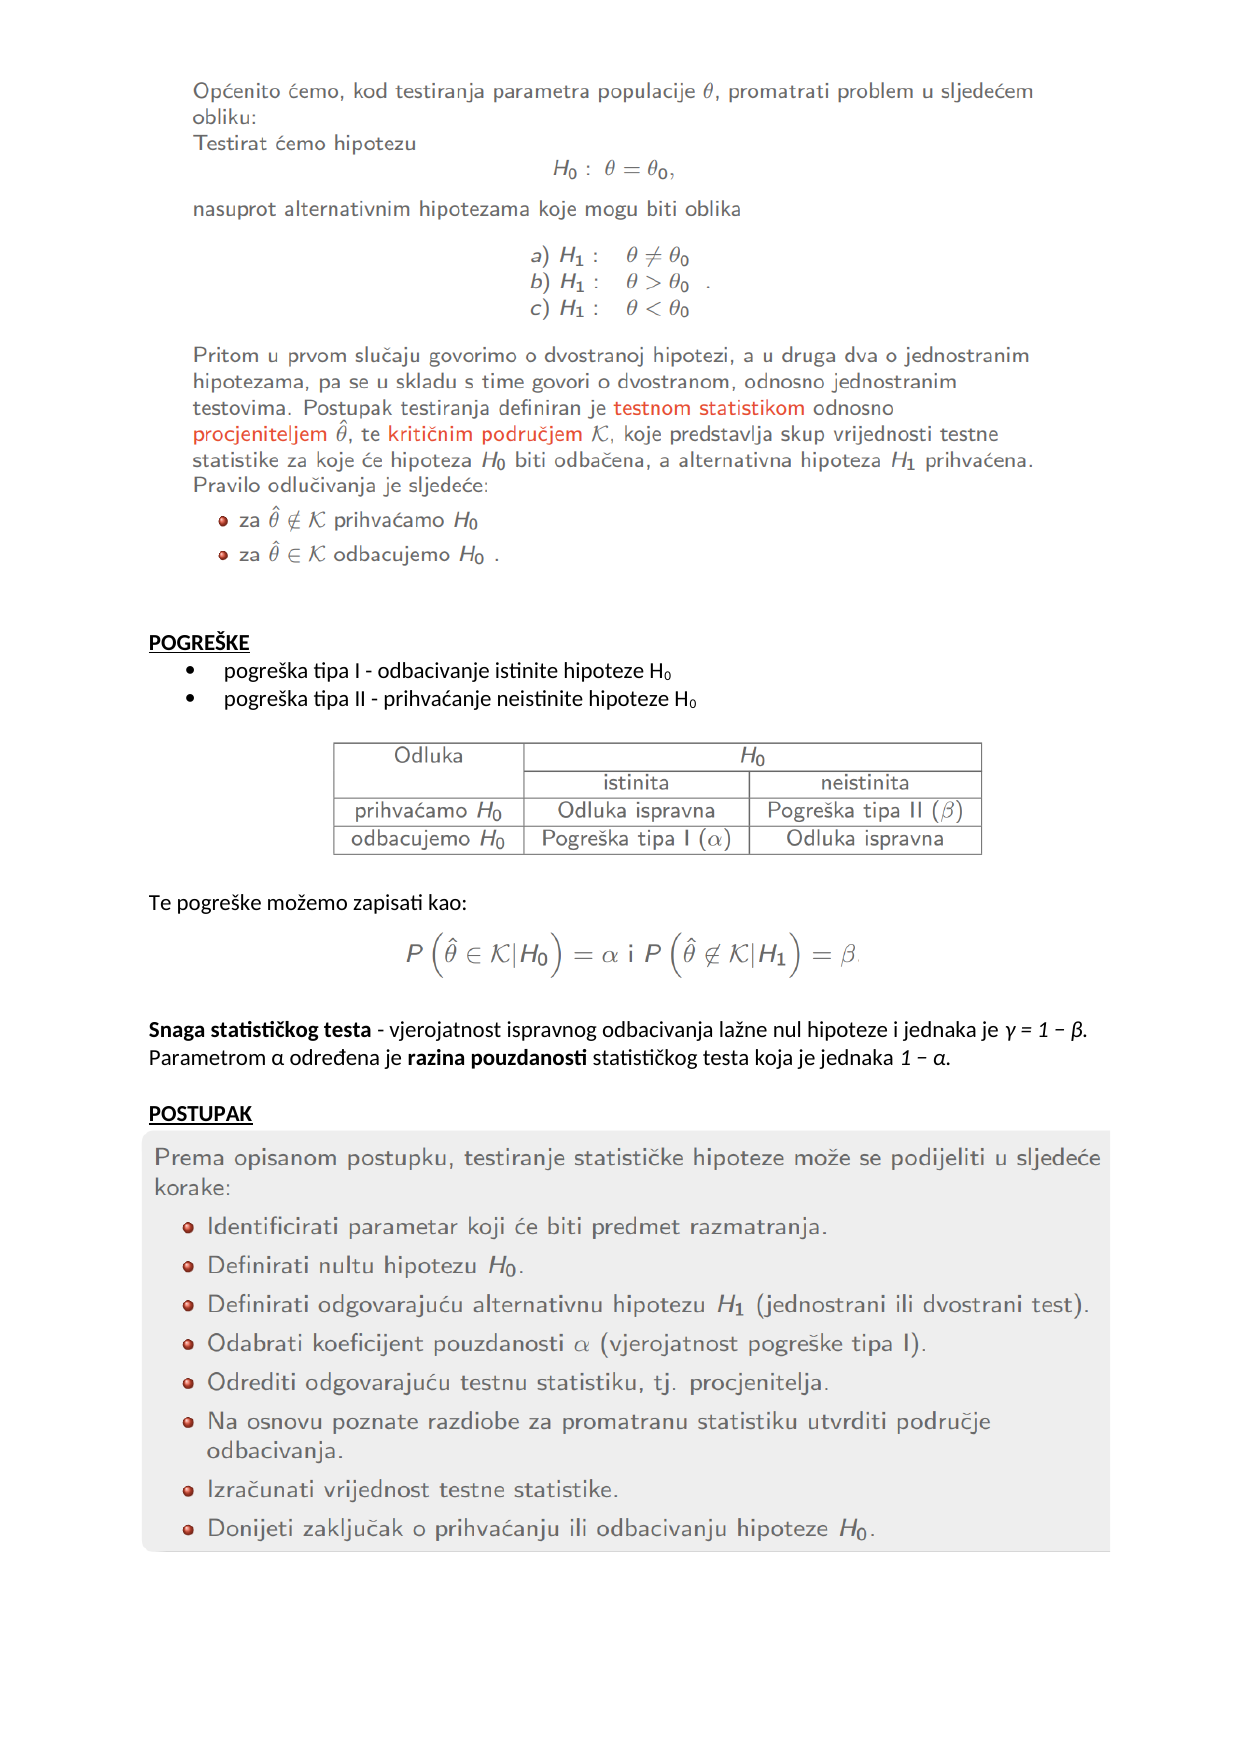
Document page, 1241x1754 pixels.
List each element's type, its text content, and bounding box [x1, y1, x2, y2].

picture [179, 75, 1061, 572]
list pogreška tipa I - odbacivanje istinite hipoteze H0 [186, 656, 1165, 684]
text POSTUPAK [75, 1099, 1165, 1127]
picture [130, 1127, 1110, 1552]
text Te pogreške možemo zapisati kao: [75, 888, 1165, 916]
picture [381, 916, 859, 987]
list pogreška tipa II - prihvaćanje neistinite hipoteze H0 [186, 684, 1165, 712]
text Snaga statističkog testa - vjerojatnost ispravnog odbacivanja lažne nul hipoteze i jednaka je γ = 1 − β. Parametrom α određena je razina pouzdanosti statističkog testa koja je jednaka 1 − α. [149, 1015, 1165, 1071]
text POGREŠKE [75, 628, 1165, 656]
picture [327, 739, 988, 861]
